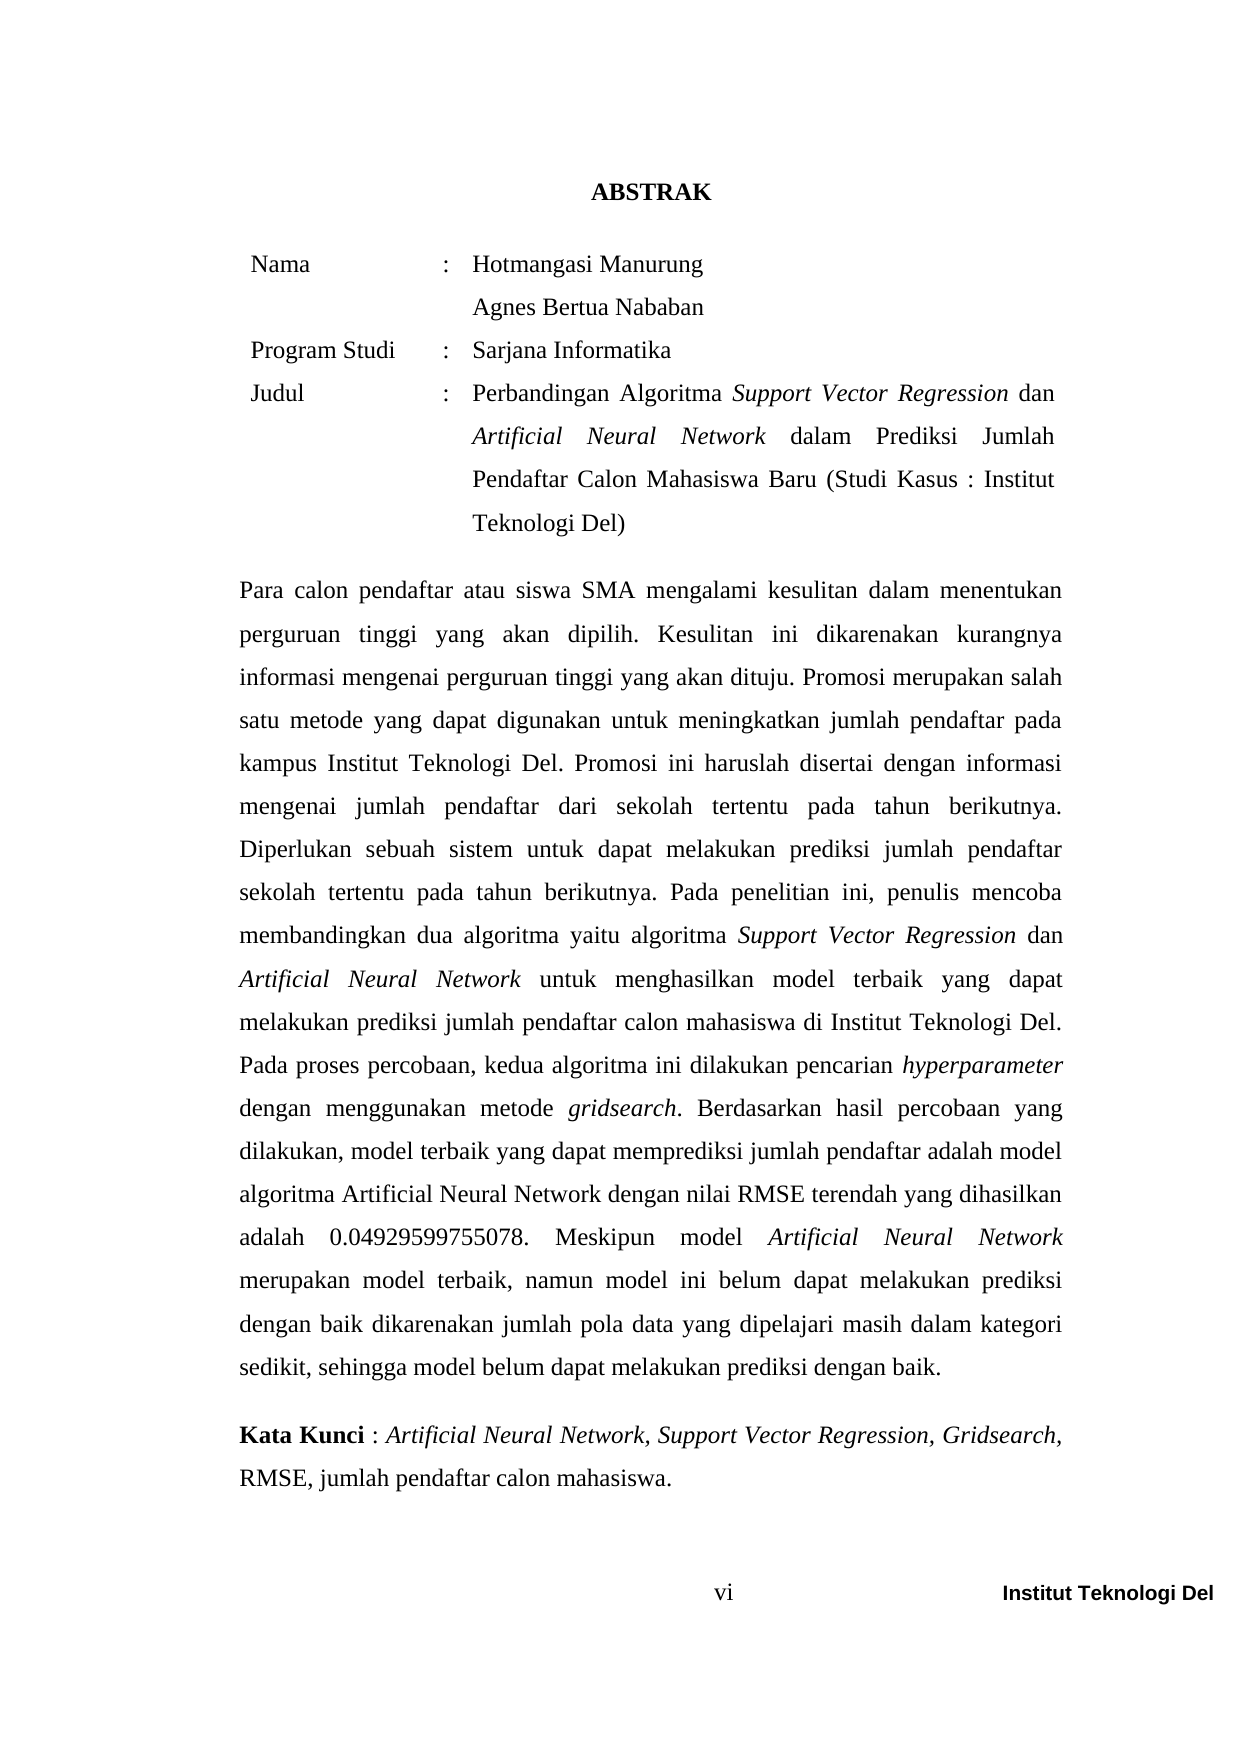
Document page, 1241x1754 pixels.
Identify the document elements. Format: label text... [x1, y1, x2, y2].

table_cell : [431, 335, 461, 378]
table_cell Program Studi [239, 335, 431, 378]
table_header Nama [239, 249, 431, 335]
table_cell Judul [239, 378, 431, 551]
table_cell : [431, 378, 461, 551]
table_header : [431, 249, 461, 335]
text Kata Kunci : Artificial Neural Network, Support Vector Regression, Gridsearch, RMSE, jumlah pendaftar calon mahasiswa. [239, 1420, 1063, 1492]
table_cell Perbandingan Algoritma Support Vector Regression dan Artificial Neural Network dalam Prediksi Jumlah Pendaftar Calon Mahasiswa Baru (Studi Kasus : Institut Teknologi Del) [461, 378, 1066, 551]
table_cell Sarjana Informatika [461, 335, 1066, 378]
subtitle ABSTRAK [239, 177, 1063, 206]
table_header Hotmangasi Manurung Agnes Bertua Nababan [461, 249, 1066, 335]
text Para calon pendaftar atau siswa SMA mengalami kesulitan dalam menentukan perguruan tinggi yang akan dipilih. Kesulitan ini dikarenakan kurangnya informasi mengenai perguruan tinggi yang akan dituju. Promosi merupakan salah satu metode yang dapat digunakan untuk meningkatkan jumlah pendaftar pada kampus Institut Teknologi Del. Promosi ini haruslah disertai dengan informasi mengenai jumlah pendaftar dari sekolah tertentu pada tahun berikutnya. Diperlukan sebuah sistem untuk dapat melakukan prediksi jumlah pendaftar sekolah tertentu pada tahun berikutnya. Pada penelitian ini, penulis mencoba membandingkan dua algoritma yaitu algoritma Support Vector Regression dan Artificial Neural Network untuk menghasilkan model terbaik yang dapat melakukan prediksi jumlah pendaftar calon mahasiswa di Institut Teknologi Del. Pada proses percobaan, kedua algoritma ini dilakukan pencarian hyperparameter dengan menggunakan metode gridsearch. Berdasarkan hasil percobaan yang dilakukan, model terbaik yang dapat memprediksi jumlah pendaftar adalah model algoritma Artificial Neural Network dengan nilai RMSE terendah yang dihasilkan adalah 0.04929599755078. Meskipun model Artificial Neural Network merupakan model terbaik, namun model ini belum dapat melakukan prediksi dengan baik dikarenakan jumlah pola data yang dipelajari masih dalam kategori sedikit, sehingga model belum dapat melakukan prediksi dengan baik. [239, 576, 1063, 1381]
